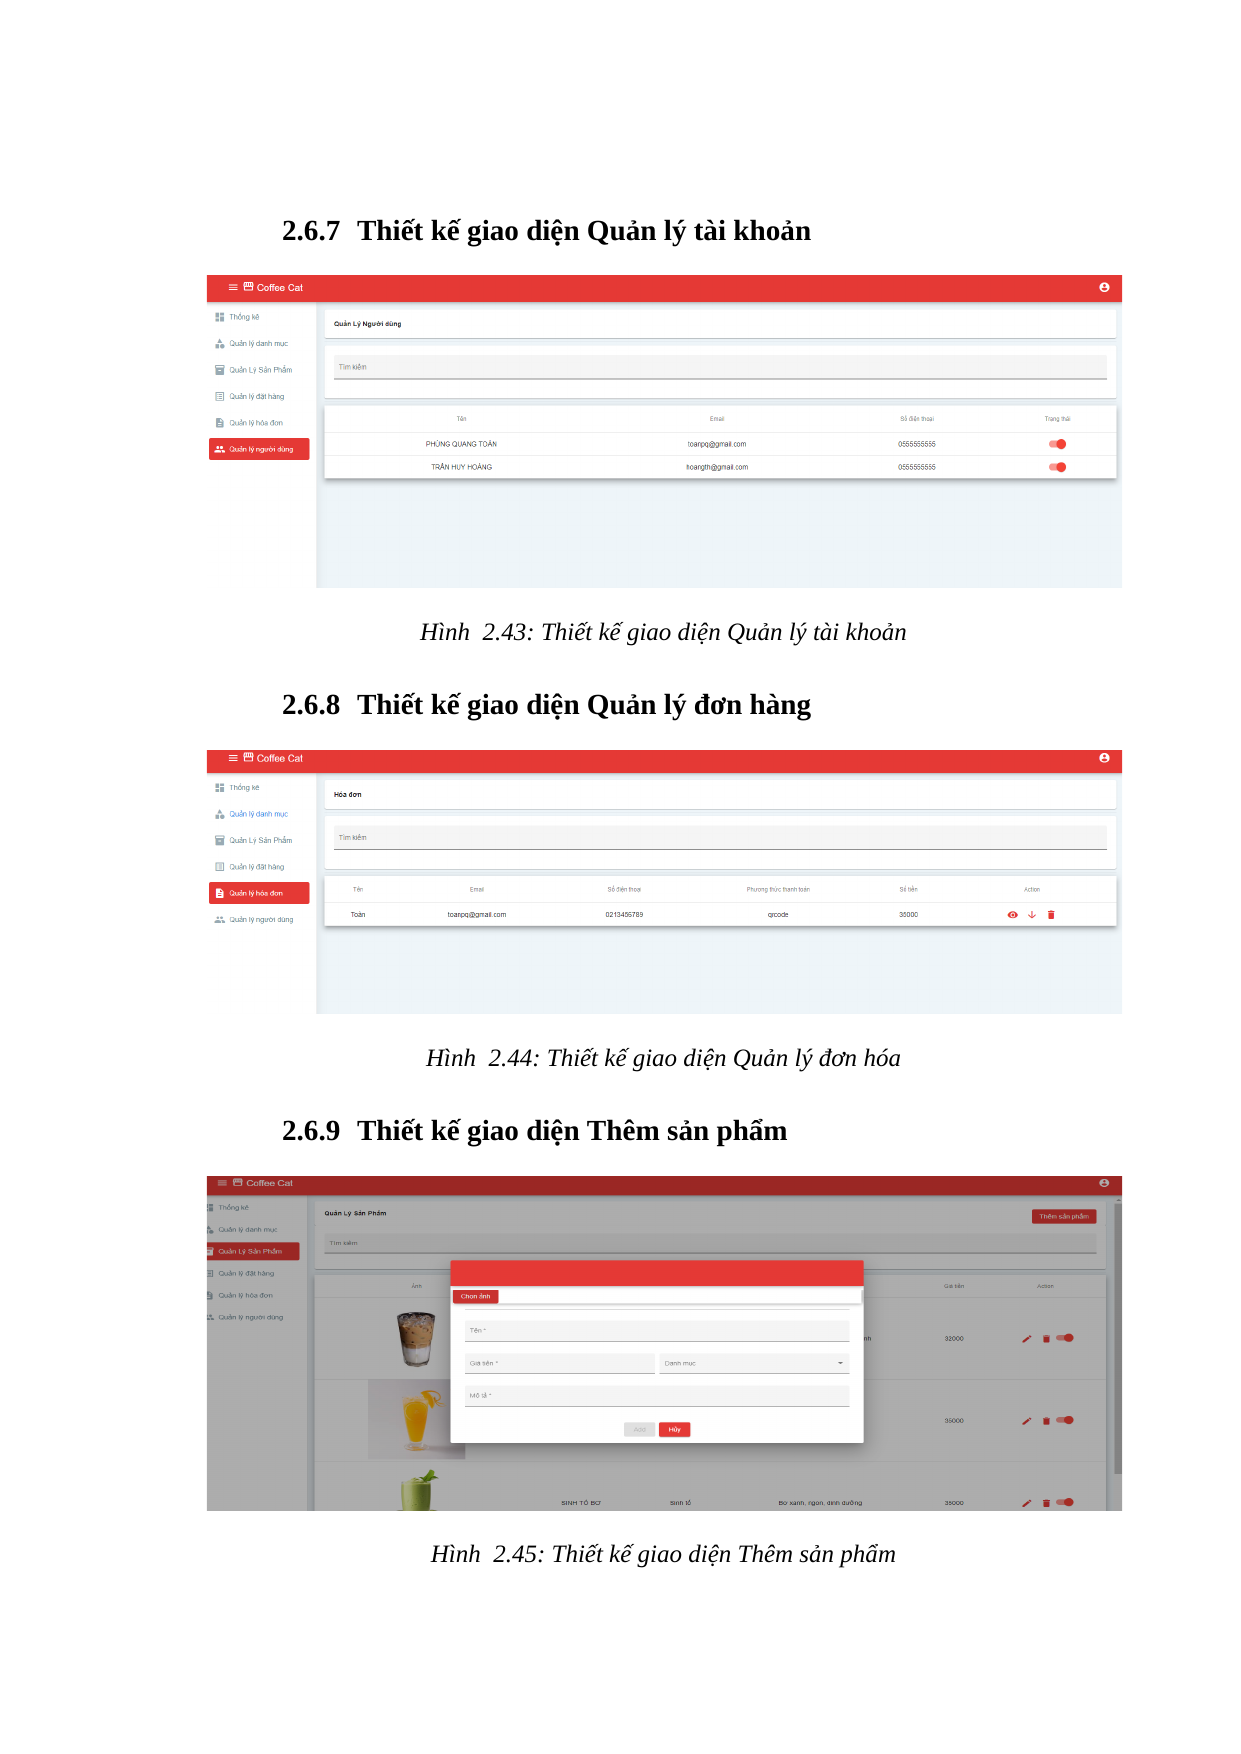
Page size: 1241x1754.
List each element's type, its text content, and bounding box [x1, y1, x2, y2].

subtitle Thiết kế giao diện Quản lý đơn hàng [282, 687, 1122, 721]
subtitle Thiết kế giao diện Quản lý tài khoản [282, 213, 1122, 247]
subtitle Thiết kế giao diện Thêm sản phẩm [282, 1113, 1122, 1147]
picture [206, 275, 1123, 588]
picture [206, 1176, 1123, 1511]
picture [206, 750, 1123, 1014]
